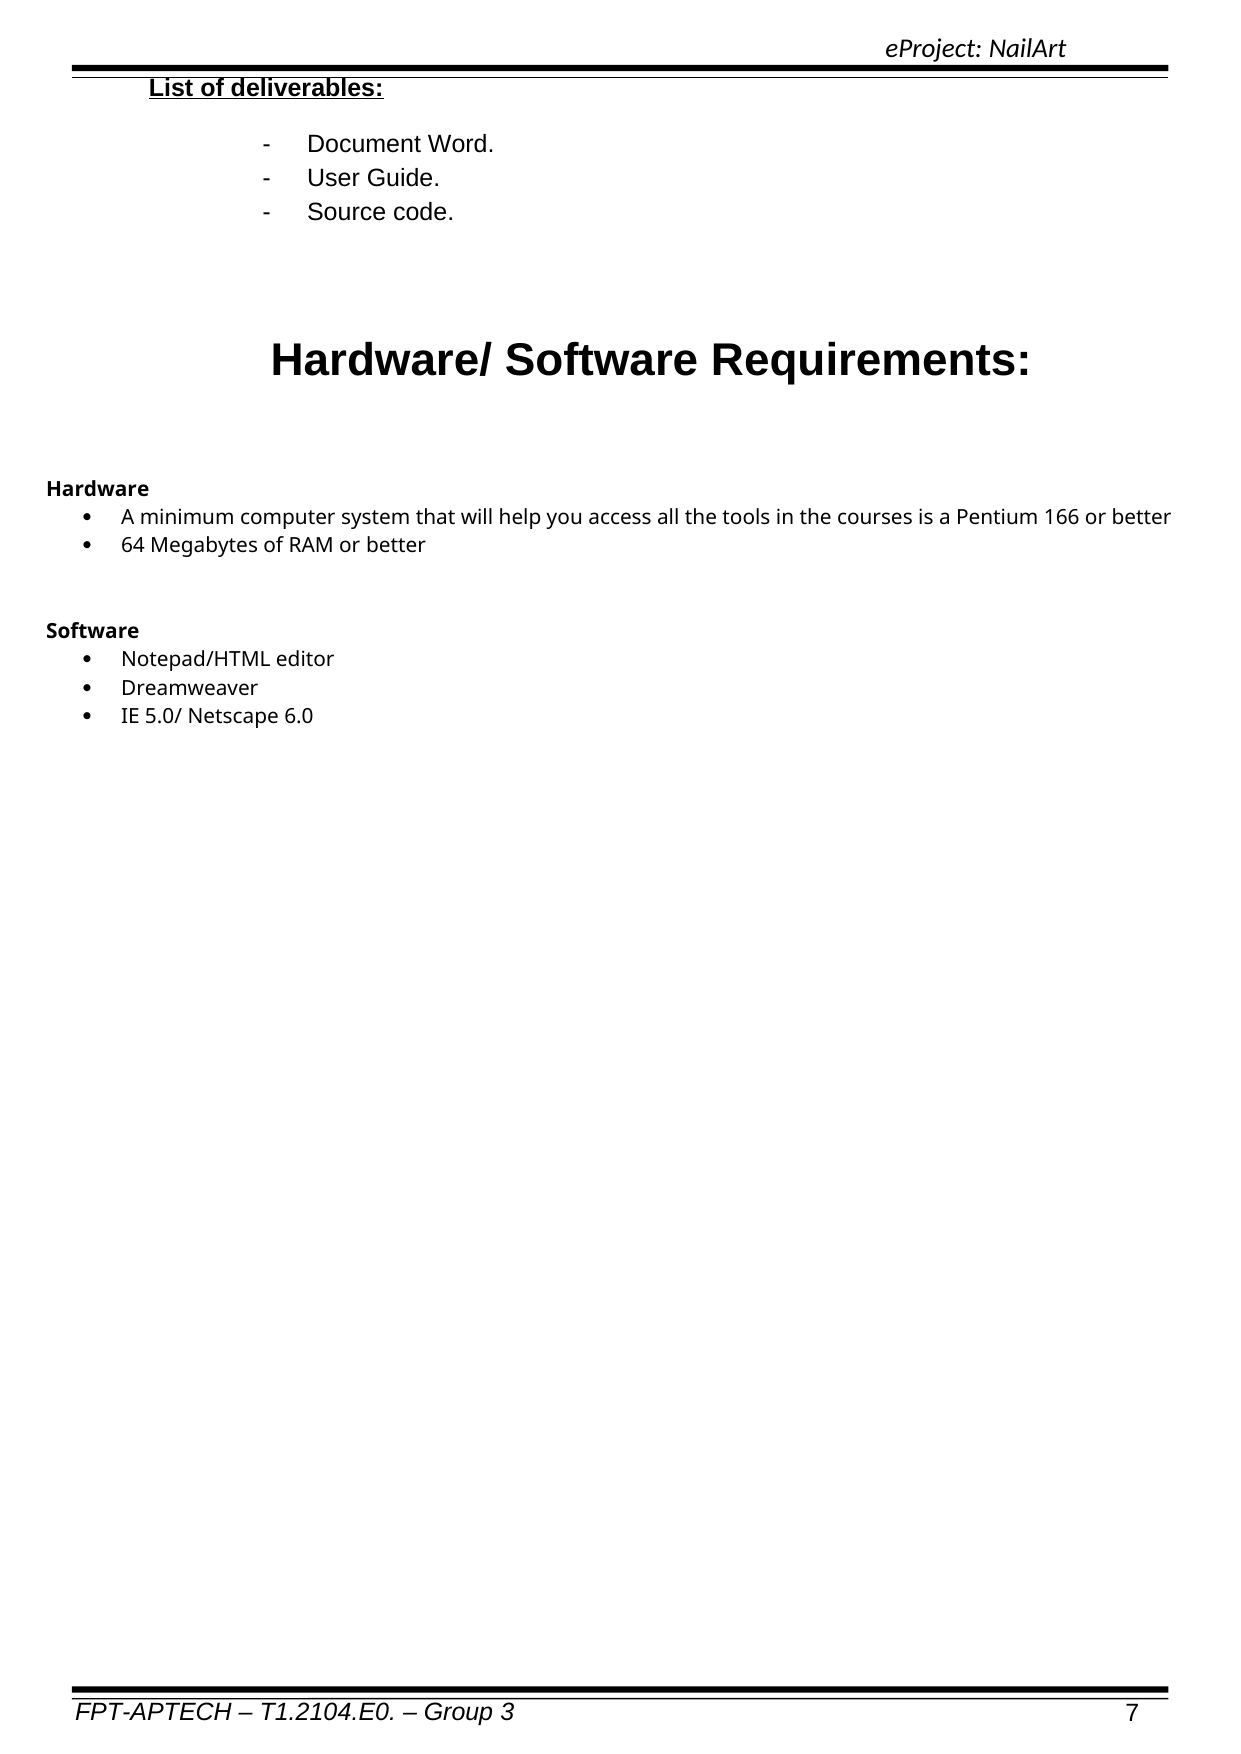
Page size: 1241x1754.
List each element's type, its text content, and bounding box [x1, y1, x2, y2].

list IE 5.0/ Netscape 6.0 [83, 701, 1203, 729]
list A minimum computer system that will help you access all the tools in the courses is a Pentium 166 or better [83, 502, 1203, 531]
list User Guide. [262, 160, 1203, 194]
list Source code. [262, 194, 1203, 228]
text Software [46, 616, 1203, 644]
text List of deliverables: [46, 73, 1203, 102]
list Dreamweaver [83, 673, 1203, 701]
subtitle Hardware/ Software Requirements: [99, 333, 1203, 386]
text Hardware [46, 474, 1203, 502]
list Document Word. [262, 126, 1203, 160]
list 64 Megabytes of RAM or better [83, 531, 1203, 559]
list Notepad/HTML editor [83, 644, 1203, 673]
